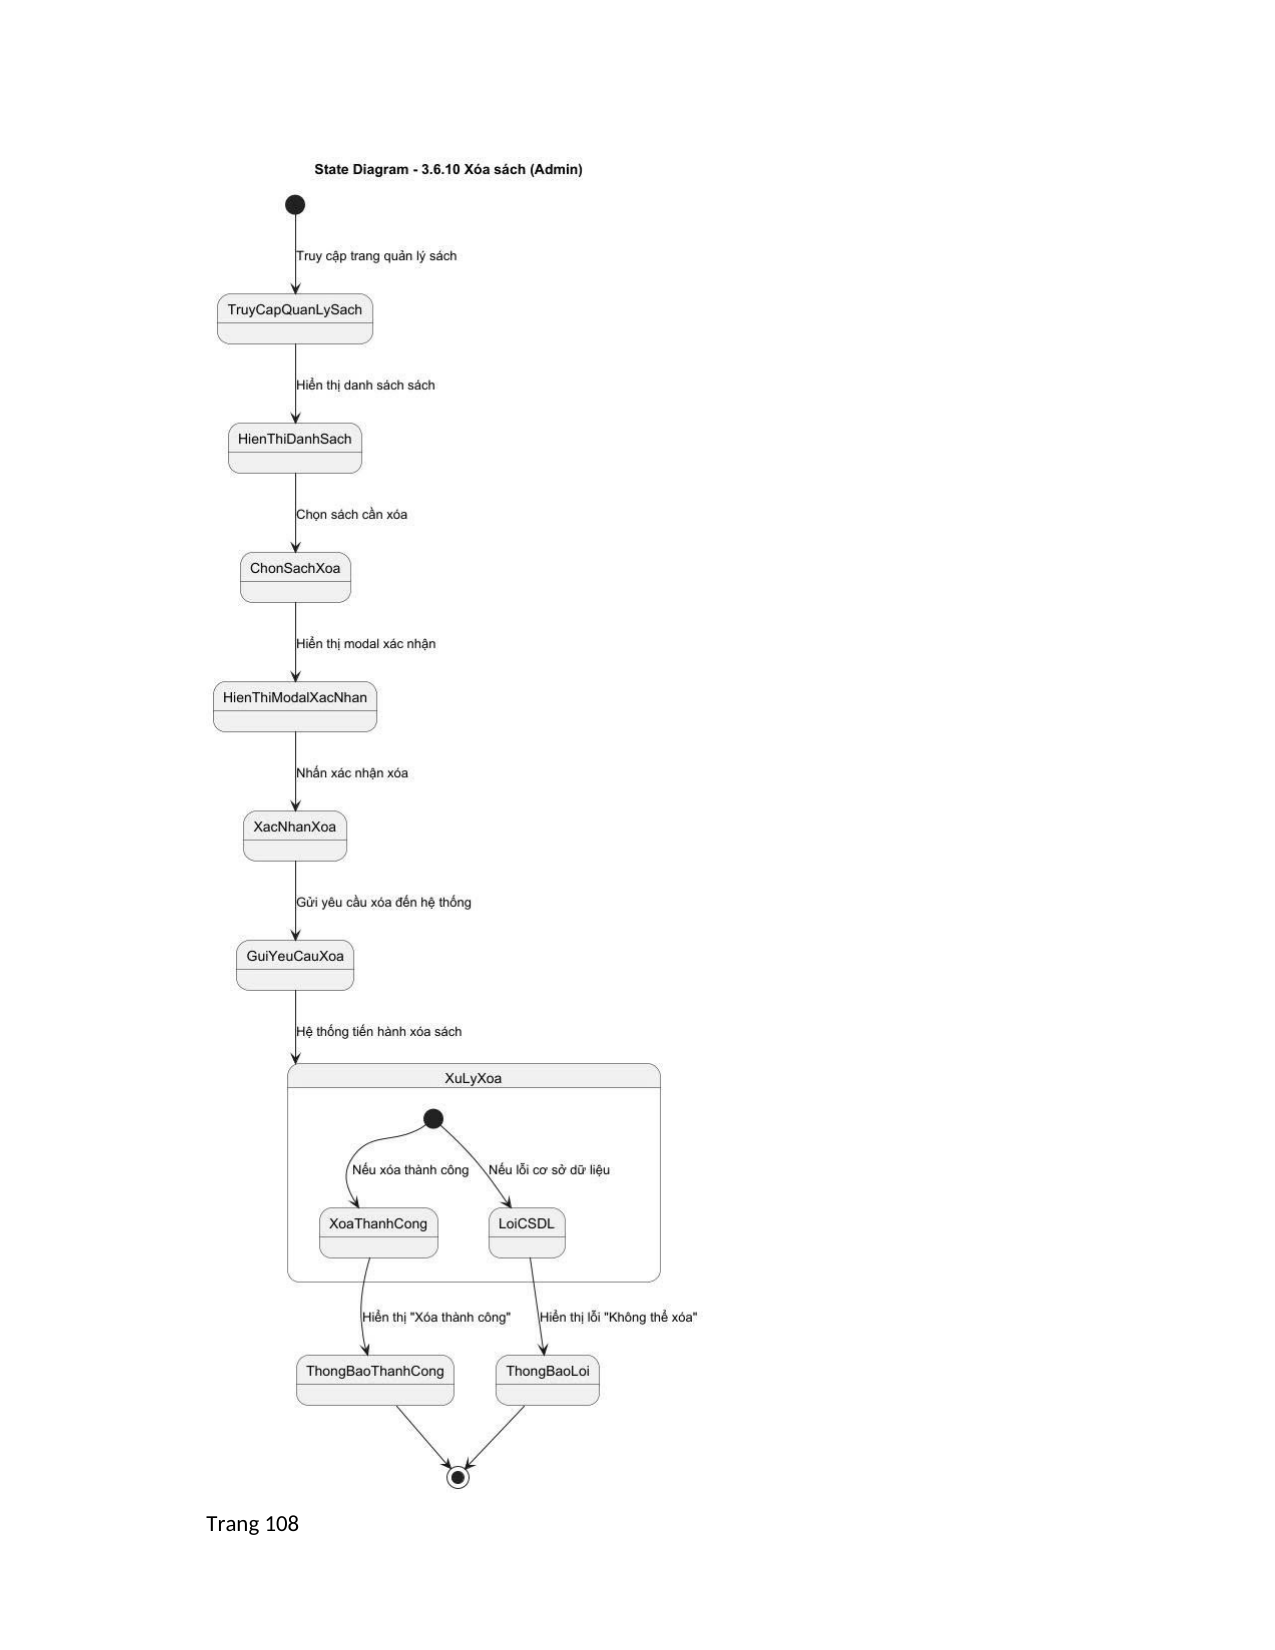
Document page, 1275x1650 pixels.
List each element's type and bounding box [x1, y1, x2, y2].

picture [206, 150, 704, 1493]
